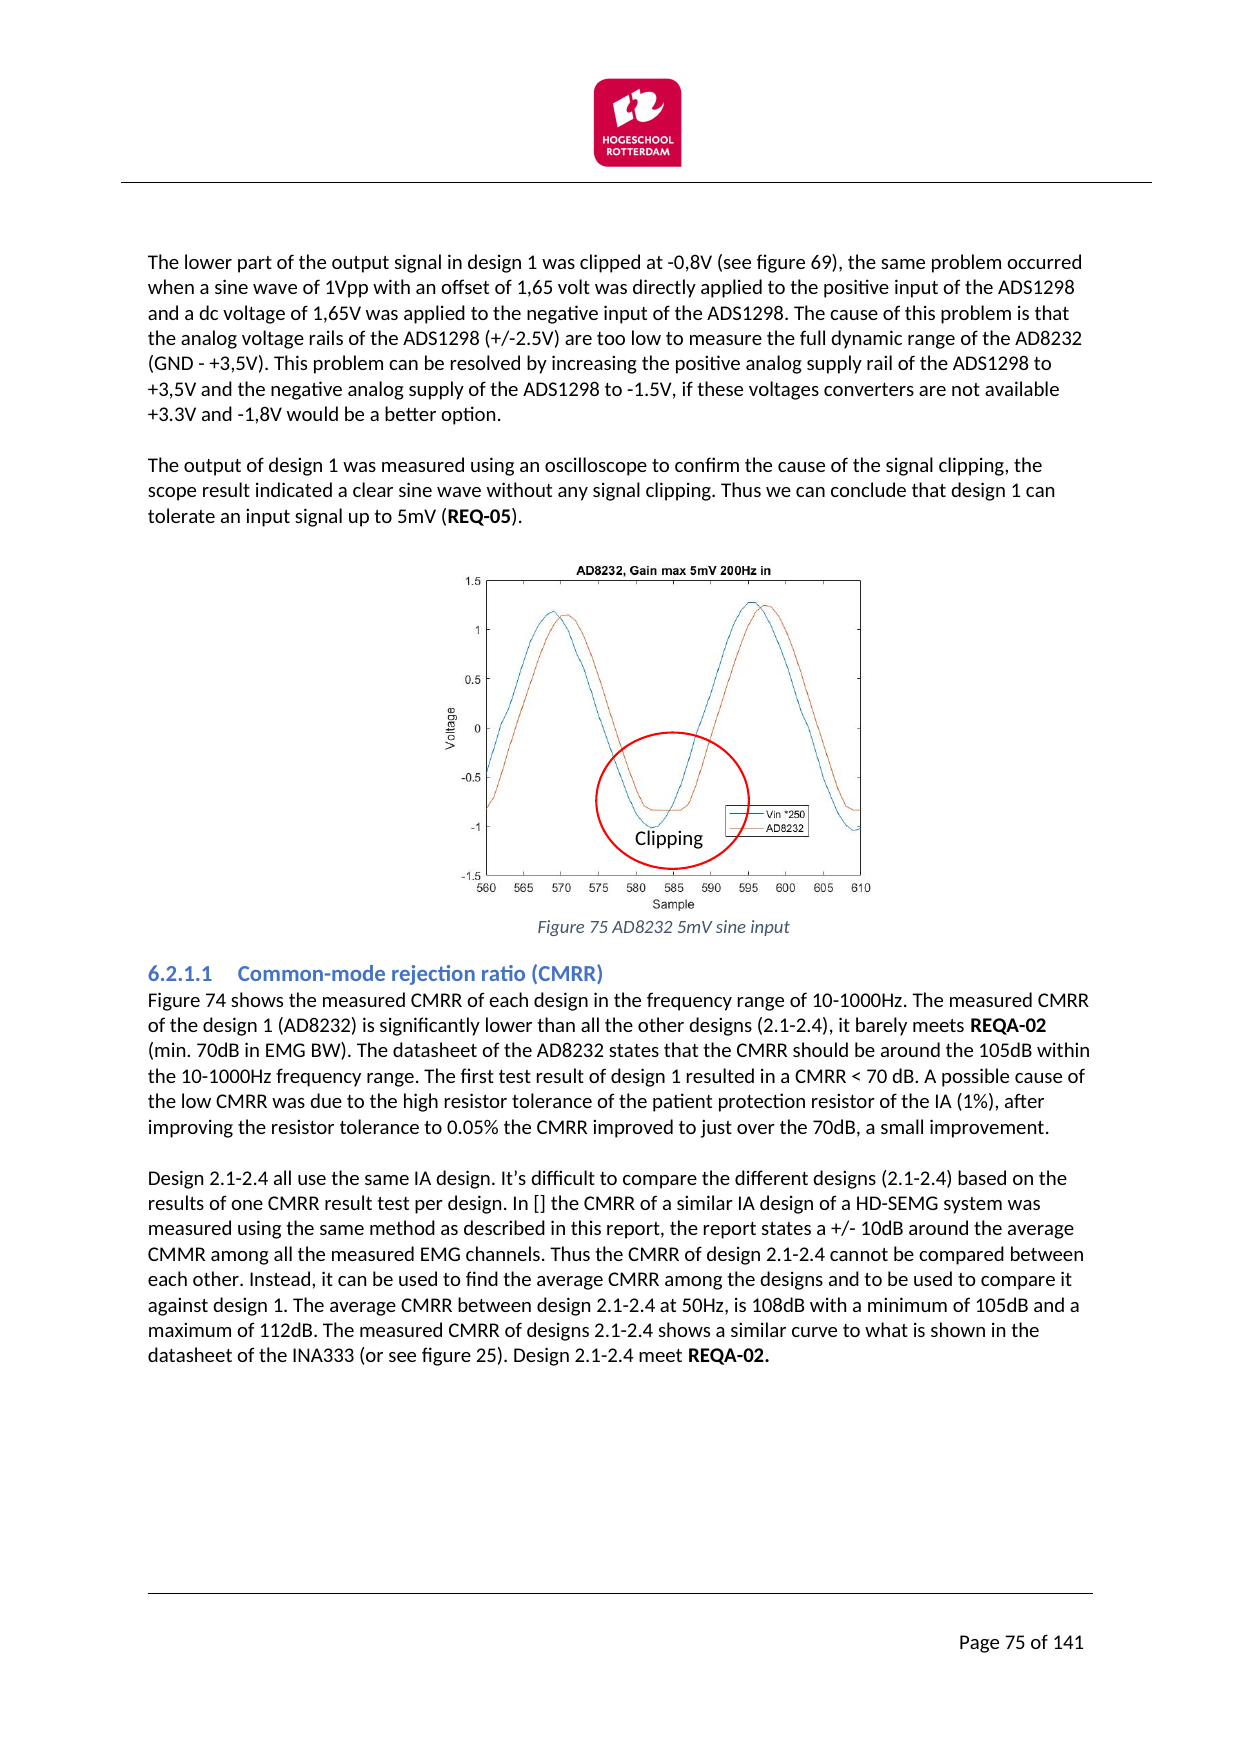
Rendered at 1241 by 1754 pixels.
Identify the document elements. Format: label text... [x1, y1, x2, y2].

picture [423, 553, 905, 915]
text Design 2.1-2.4 all use the same IA design. It’s difficult to compare the different designs (2.1-2.4) based on the results of one CMRR result test per design. In [] the CMRR of a similar IA design of a HD-SEMG system was measured using the same method as described in this report, the report states a +/- 10dB around the average CMMR among all the measured EMG channels. Thus the CMRR of design 2.1-2.4 cannot be compared between each other. Instead, it can be used to find the average CMRR among the designs and to be used to compare it against design 1. The average CMRR between design 2.1-2.4 at 50Hz, is 108dB with a minimum of 105dB and a maximum of 112dB. The measured CMRR of designs 2.1-2.4 shows a similar curve to what is shown in the datasheet of the INA333 (or see figure 25). Design 2.1-2.4 meet REQA-02. [148, 1165, 1093, 1368]
text Figure 75 AD8232 5mV sine input [236, 915, 1093, 938]
text The lower part of the output signal in design 1 was clipped at -0,8V (see figure 69), the same problem occurred when a sine wave of 1Vpp with an offset of 1,65 volt was directly applied to the positive input of the ADS1298 and a dc voltage of 1,65V was applied to the negative input of the ADS1298. The cause of this problem is that the analog voltage rails of the ADS1298 (+/-2.5V) are too low to measure the full dynamic range of the AD8232 (GND - +3,5V). This problem can be resolved by increasing the positive analog supply rail of the ADS1298 to +3,5V and the negative analog supply of the ADS1298 to -1.5V, if these voltages converters are not available +3.3V and -1,8V would be a better option. [148, 249, 1093, 427]
text Figure 74 shows the measured CMRR of each design in the frequency range of 10-1000Hz. The measured CMRR of the design 1 (AD8232) is significantly lower than all the other designs (2.1-2.4), it barely meets REQA-02 (min. 70dB in EMG BW). The datasheet of the AD8232 states that the CMRR should be around the 105dB within the 10-1000Hz frequency range. The first test result of design 1 resulted in a CMRR < 70 dB. A possible cause of the low CMRR was due to the high resistor tolerance of the patient protection resistor of the IA (1%), after improving the resistor tolerance to 0.05% the CMRR improved to just over the 70dB, a small improvement. [148, 987, 1093, 1139]
text The output of design 1 was measured using an oscilloscope to confirm the cause of the signal clipping, the scope result indicated a clear sine wave without any signal clipping. Thus we can conclude that design 1 can tolerate an input signal up to 5mV (REQ-05). [148, 452, 1093, 528]
subtitle Common-mode rejection ratio (CMRR) [148, 959, 1093, 987]
picture [590, 73, 685, 173]
